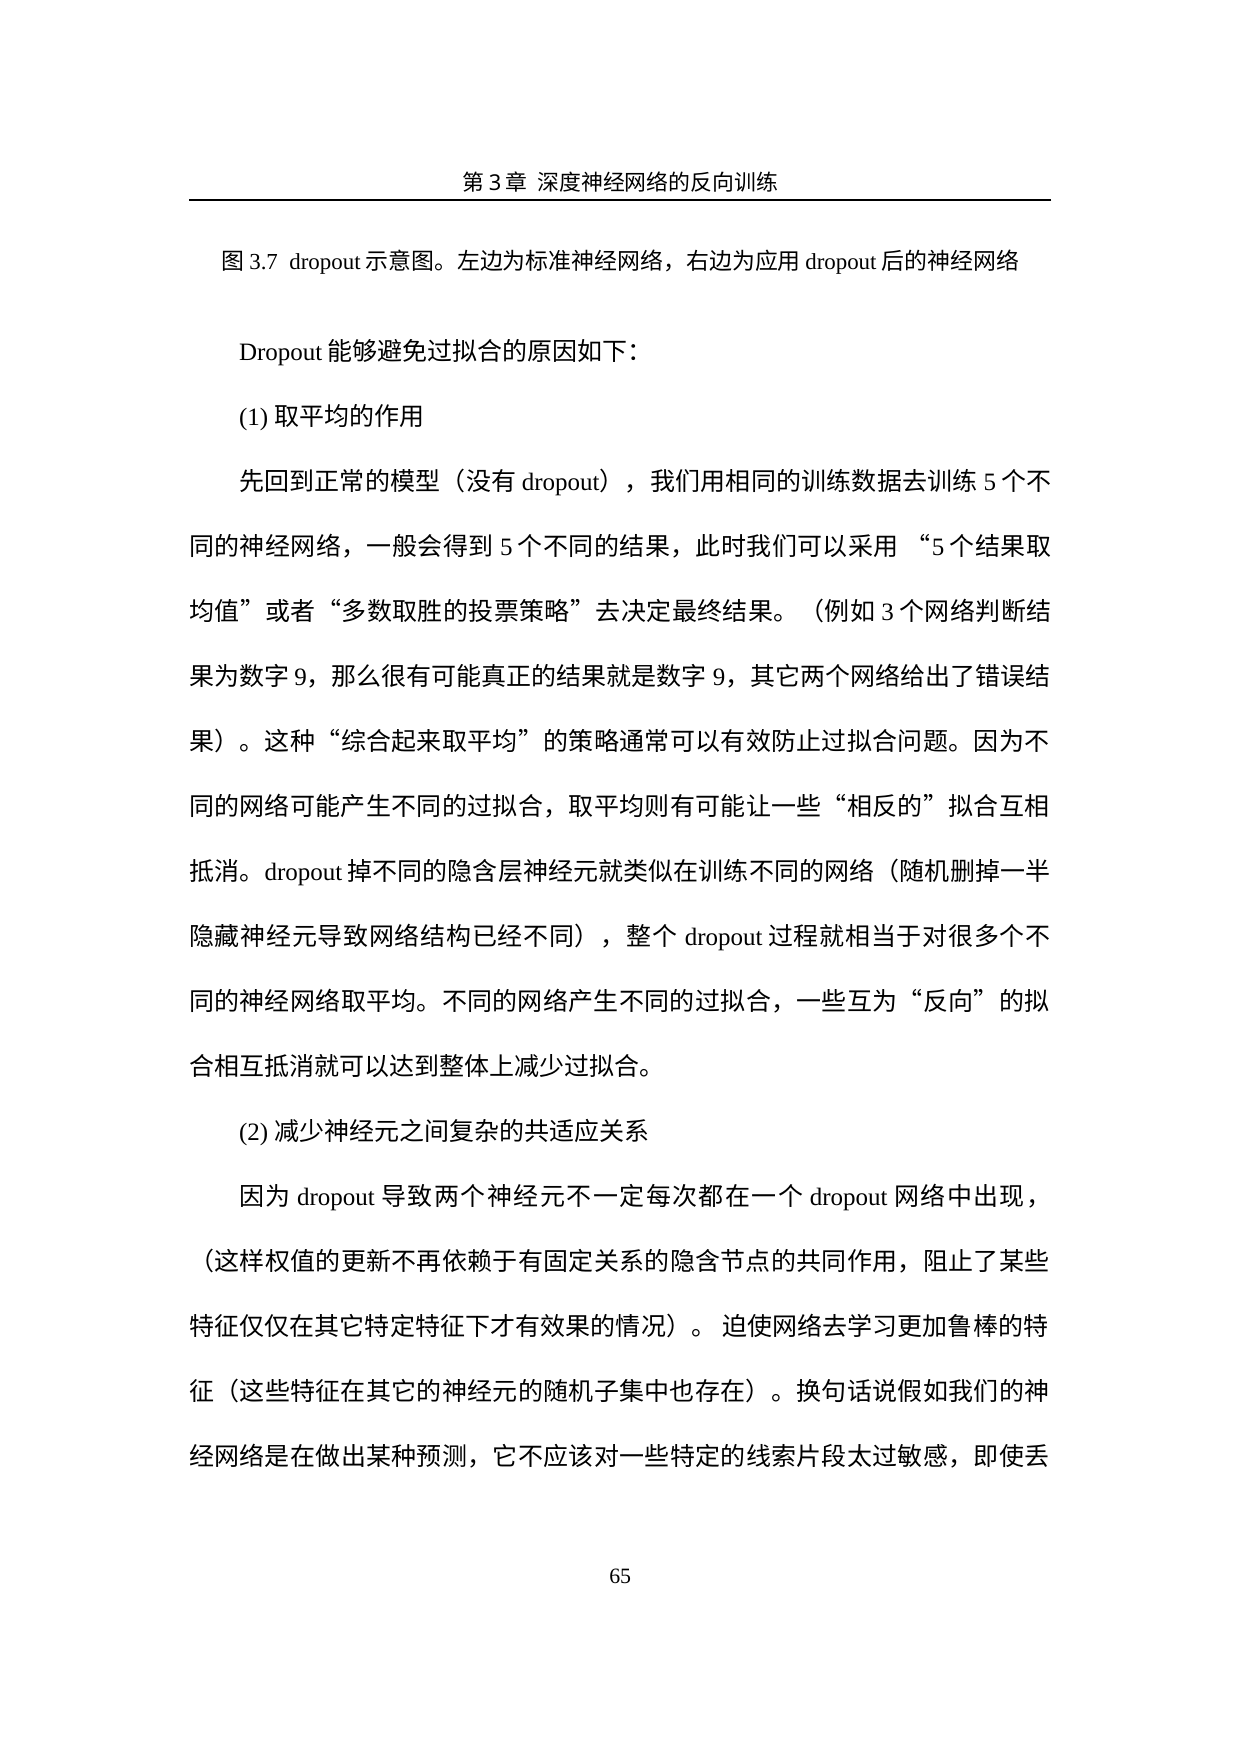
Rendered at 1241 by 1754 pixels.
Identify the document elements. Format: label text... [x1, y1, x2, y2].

text 图3.7 dropout示意图。左边为标准神经网络，右边为应用dropout后的神经网络 [189, 227, 1051, 292]
text (1) 取平均的作用 [189, 382, 1051, 447]
text (2) 减少神经元之间复杂的共适应关系 [189, 1097, 1051, 1162]
text Dropout能够避免过拟合的原因如下： [189, 317, 1051, 382]
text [189, 1162, 1051, 1487]
text 先回到正常的模型（没有dropout），我们用相同的训练数据去训练5个不同的神经网络，一般会得到5个不同的结果，此时我们可以采用 “5个结果取均值”或者“多数取胜的投票策略”去决定最终结果。（例如 3个网络判断结果为数字9，那么很有可能真正的结果就是数字9，其它两个网络给出了错误结果）。这种“综合起来取平均”的策略通常可以有效防止过拟合问题。因为不同的网络可能产生不同的过拟合，取平均则有可能让一些“相反的”拟合互相抵消。dropout掉不同的隐含层神经元就类似在训练不同的网络（随机删掉一半隐藏神经元导致网络结构已经不同），整个dropout过程就相当于对很多个不同的神经网络取平均。不同的网络产生不同的过拟合，一些互为“反向”的拟合相互抵消就可以达到整体上减少过拟合。 [189, 447, 1051, 1097]
